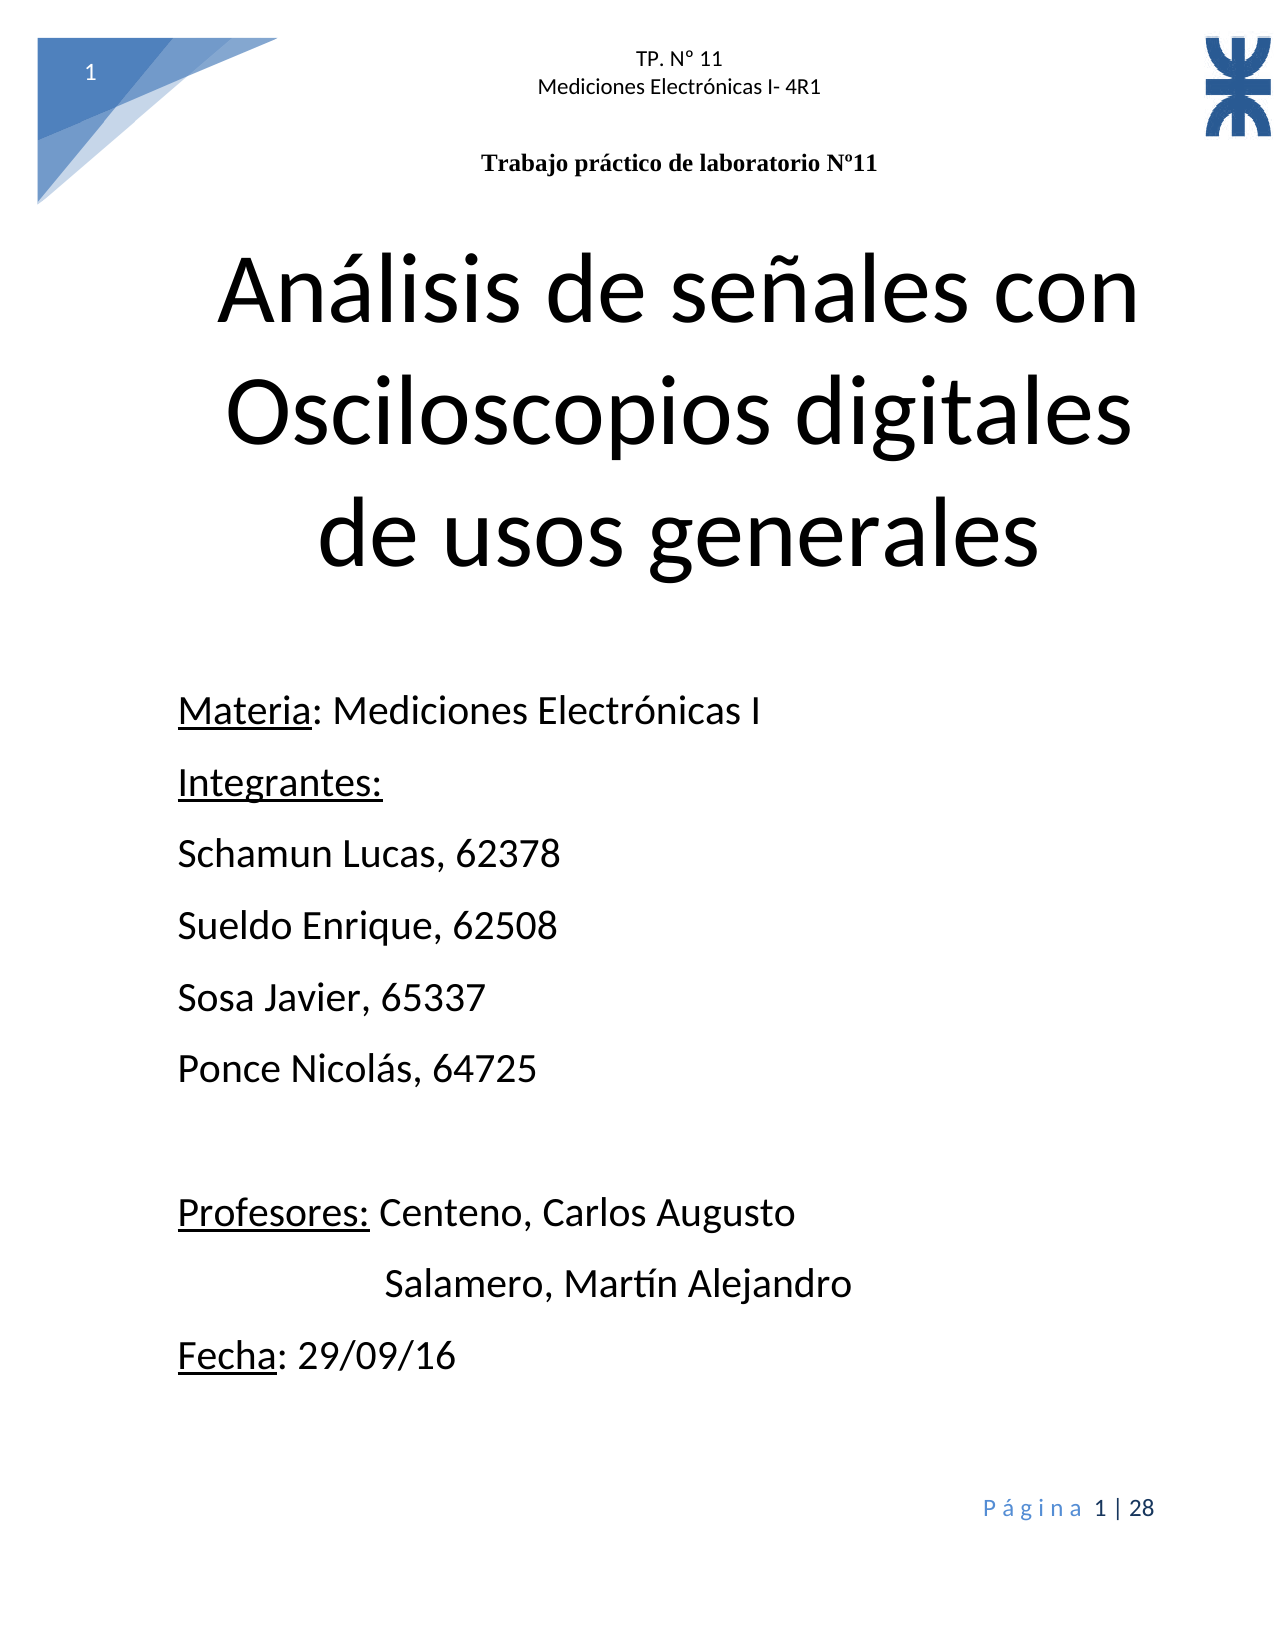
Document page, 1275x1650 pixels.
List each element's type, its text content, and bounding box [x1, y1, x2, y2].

picture [37, 37, 279, 206]
text Integrantes: [177, 756, 1181, 806]
text Salamero, Martín Alejandro [177, 1257, 1181, 1308]
text Fecha: 29/09/16 [177, 1329, 1181, 1380]
text Profesores: Centeno, Carlos Augusto [177, 1186, 1181, 1236]
text Sosa Javier, 65337 [177, 971, 1181, 1021]
text Ponce Nicolás, 64725 [177, 1042, 1181, 1093]
text Sueldo Enrique, 62508 [177, 899, 1181, 950]
subtitle Trabajo práctico de laboratorio Nº11 [177, 148, 1181, 176]
text Análisis de señales con Osciloscopios digitales de usos generales [177, 225, 1181, 591]
text Schamun Lucas, 62378 [177, 827, 1181, 878]
text Materia: Mediciones Electrónicas I [177, 684, 1181, 735]
